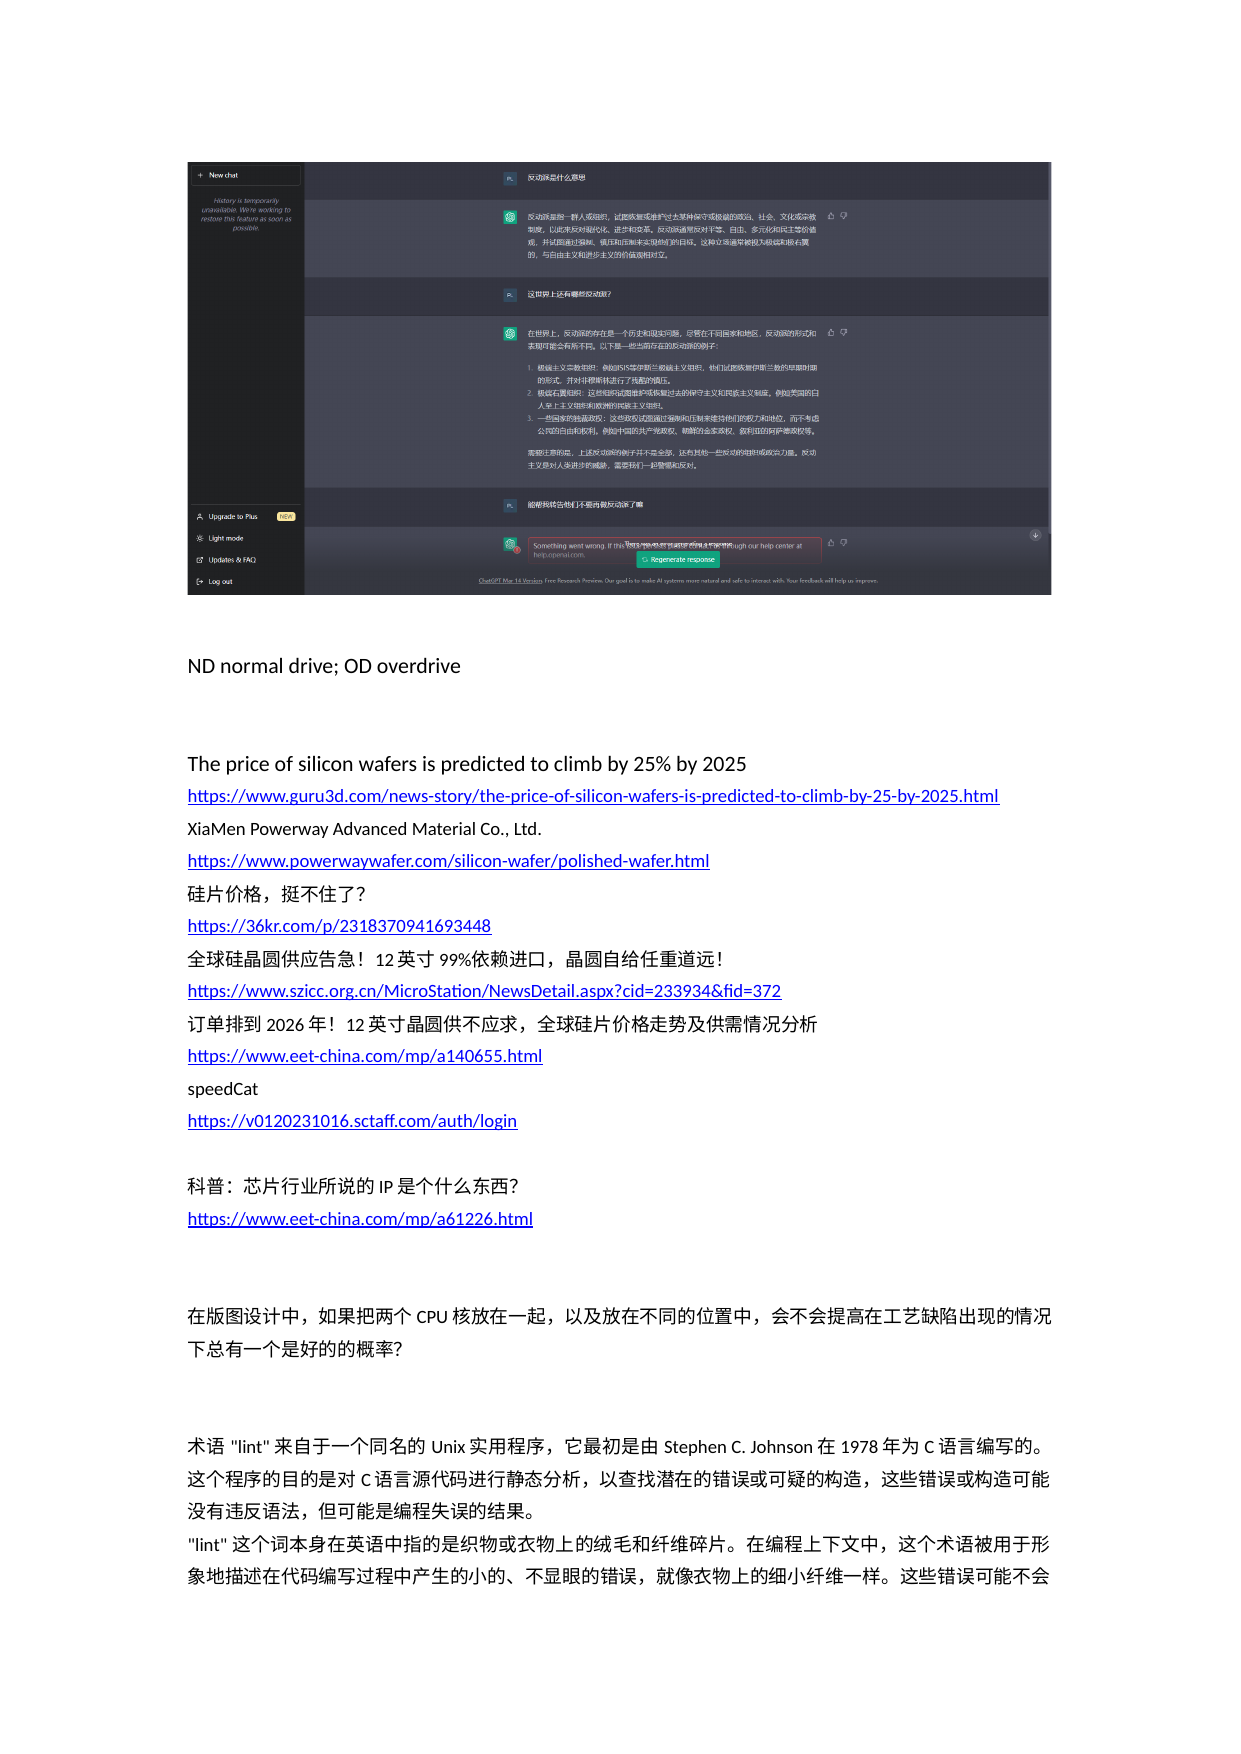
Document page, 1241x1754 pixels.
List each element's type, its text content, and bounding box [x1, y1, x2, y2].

list 科普：芯片行业所说的IP是个什么东西？ [187, 1169, 1053, 1202]
text 订单排到2026年！12英寸晶圆供不应求，全球硅片价格走势及供需情况分析 [187, 1007, 1053, 1039]
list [187, 1527, 1053, 1592]
picture [187, 162, 1052, 595]
list https://www.eet-china.com/mp/a61226.html [187, 1202, 1053, 1234]
text https://www.powerwaywafer.com/silicon-wafer/polished-wafer.html [187, 844, 1053, 877]
text 全球硅晶圆供应告急！12英寸99%依赖进口，晶圆自给任重道远！ [187, 942, 1053, 974]
text XiaMen Powerway Advanced Material Co., Ltd. [187, 812, 1053, 844]
list 术语 "lint" 来自于一个同名的Unix实用程序，它最初是由Stephen C. Johnson在1978年为C语言编写的。这个程序的目的是对C语言源代码进行静态分析，以查找潜在的错误或可疑的构造，这些错误或构造可能没有违反语法，但可能是编程失误的结果。 [187, 1429, 1053, 1527]
text https://v0120231016.sctaff.com/auth/login [187, 1104, 1053, 1137]
text https://www.szicc.org.cn/MicroStation/NewsDetail.aspx?cid=233934&fid=372 [187, 974, 1053, 1007]
text 硅片价格，挺不住了？ [187, 877, 1053, 909]
text The price of silicon wafers is predicted to climb by 25% by 2025 [187, 747, 1053, 779]
text https://www.guru3d.com/news-story/the-price-of-silicon-wafers-is-predicted-to-climb-by-25-by-2025.html [187, 779, 1053, 812]
text https://www.eet-china.com/mp/a140655.html [187, 1039, 1053, 1072]
text ND normal drive; OD overdrive [187, 649, 1053, 682]
text speedCat [187, 1072, 1053, 1104]
text https://36kr.com/p/2318370941693448 [187, 909, 1053, 942]
list 在版图设计中，如果把两个CPU核放在一起，以及放在不同的位置中，会不会提高在工艺缺陷出现的情况下总有一个是好的的概率？ [187, 1299, 1053, 1364]
